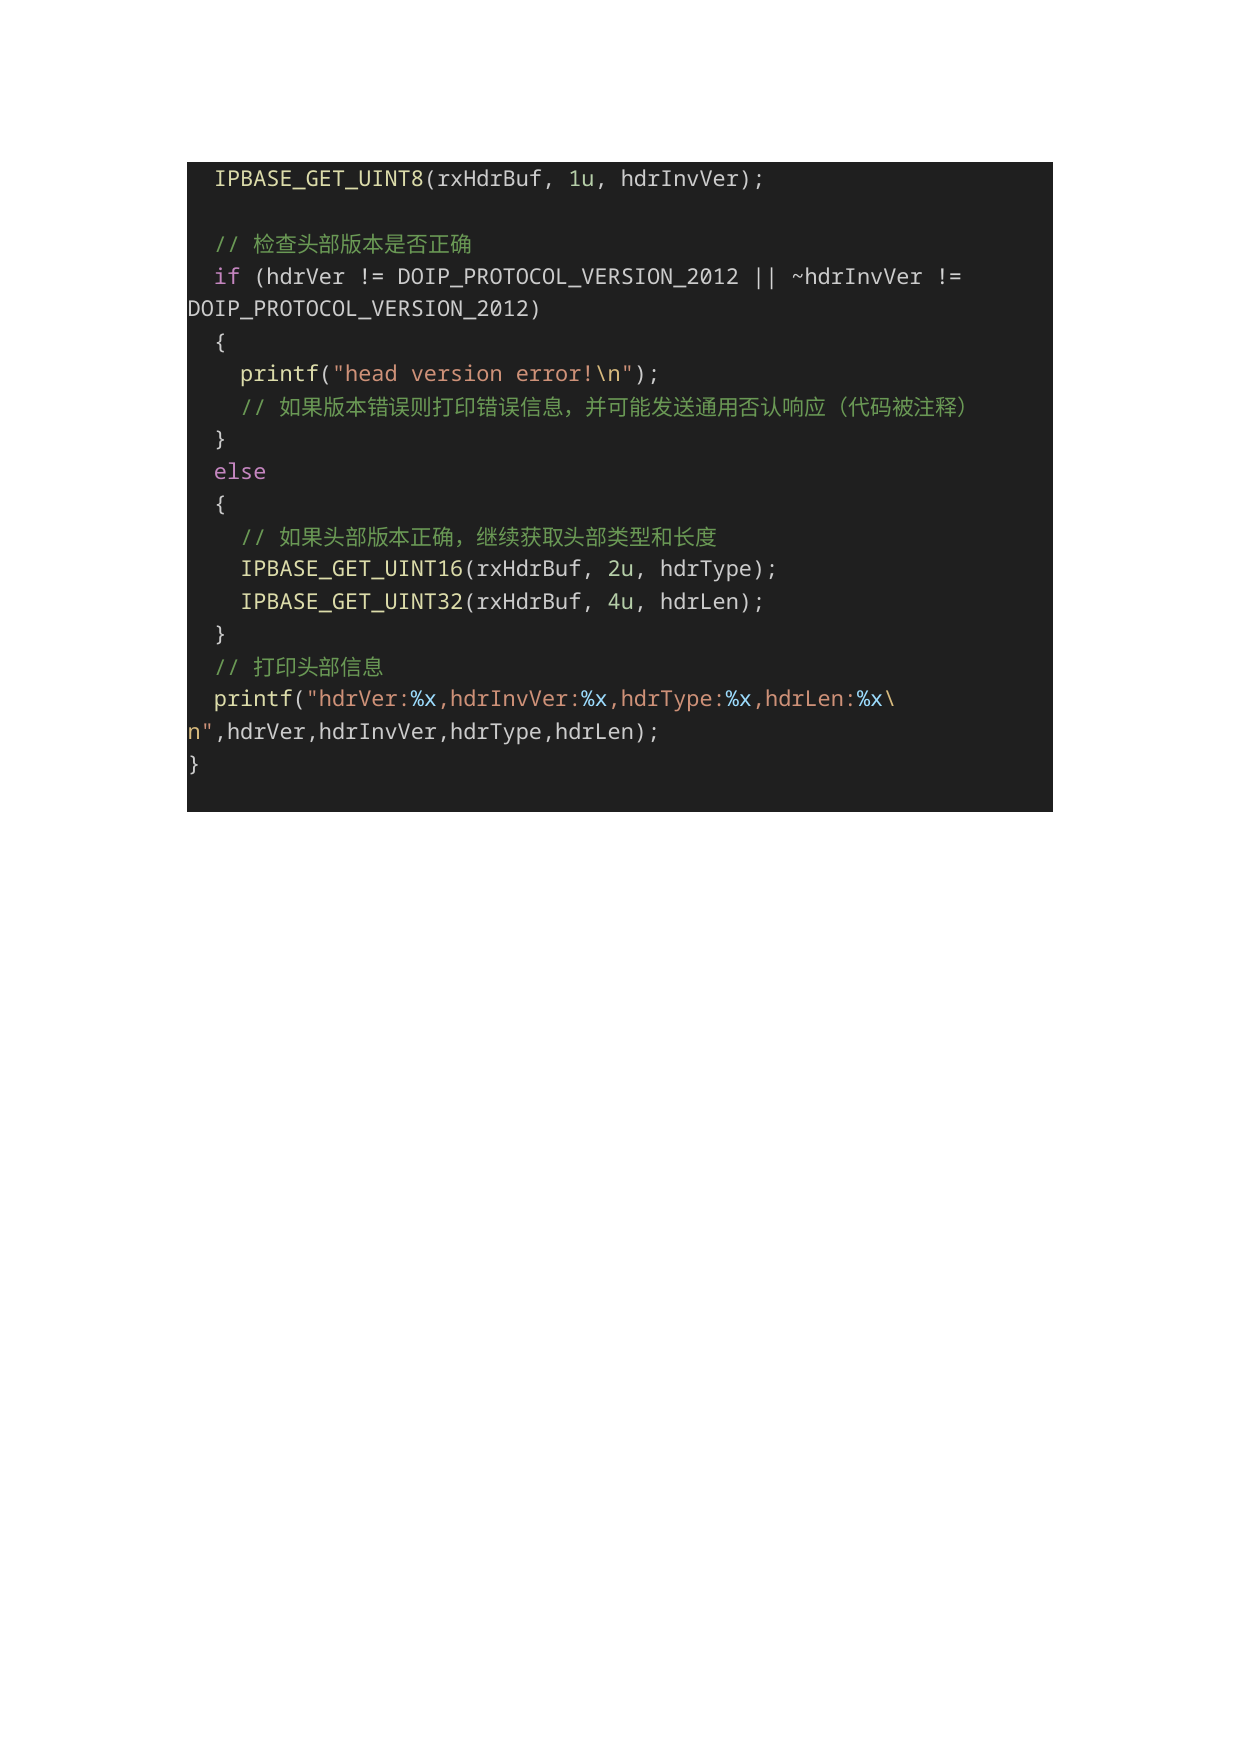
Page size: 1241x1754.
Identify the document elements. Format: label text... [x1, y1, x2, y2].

text // 打印头部信息 [187, 649, 1053, 682]
text } [187, 747, 1053, 779]
text printf("hdrVer:%x,hdrInvVer:%x,hdrType:%x,hdrLen:%x\n",hdrVer,hdrInvVer,hdrType,hdrLen); [187, 682, 1053, 747]
text { [187, 487, 1053, 519]
text IPBASE_GET_UINT8(rxHdrBuf, 1u, hdrInvVer); [187, 162, 1053, 194]
text } [187, 617, 1053, 649]
text { [187, 324, 1053, 357]
text } [187, 422, 1053, 454]
text if (hdrVer != DOIP_PROTOCOL_VERSION_2012 || ~hdrInvVer != DOIP_PROTOCOL_VERSION_2012) [187, 259, 1053, 324]
text // 检查头部版本是否正确 [187, 227, 1053, 259]
text else [187, 454, 1053, 487]
text IPBASE_GET_UINT32(rxHdrBuf, 4u, hdrLen); [187, 584, 1053, 617]
text // 如果头部版本正确，继续获取头部类型和长度 [187, 519, 1053, 552]
text // 如果版本错误则打印错误信息，并可能发送通用否认响应（代码被注释） [187, 389, 1053, 422]
text IPBASE_GET_UINT16(rxHdrBuf, 2u, hdrType); [187, 552, 1053, 584]
text printf("head version error!\n"); [187, 357, 1053, 389]
